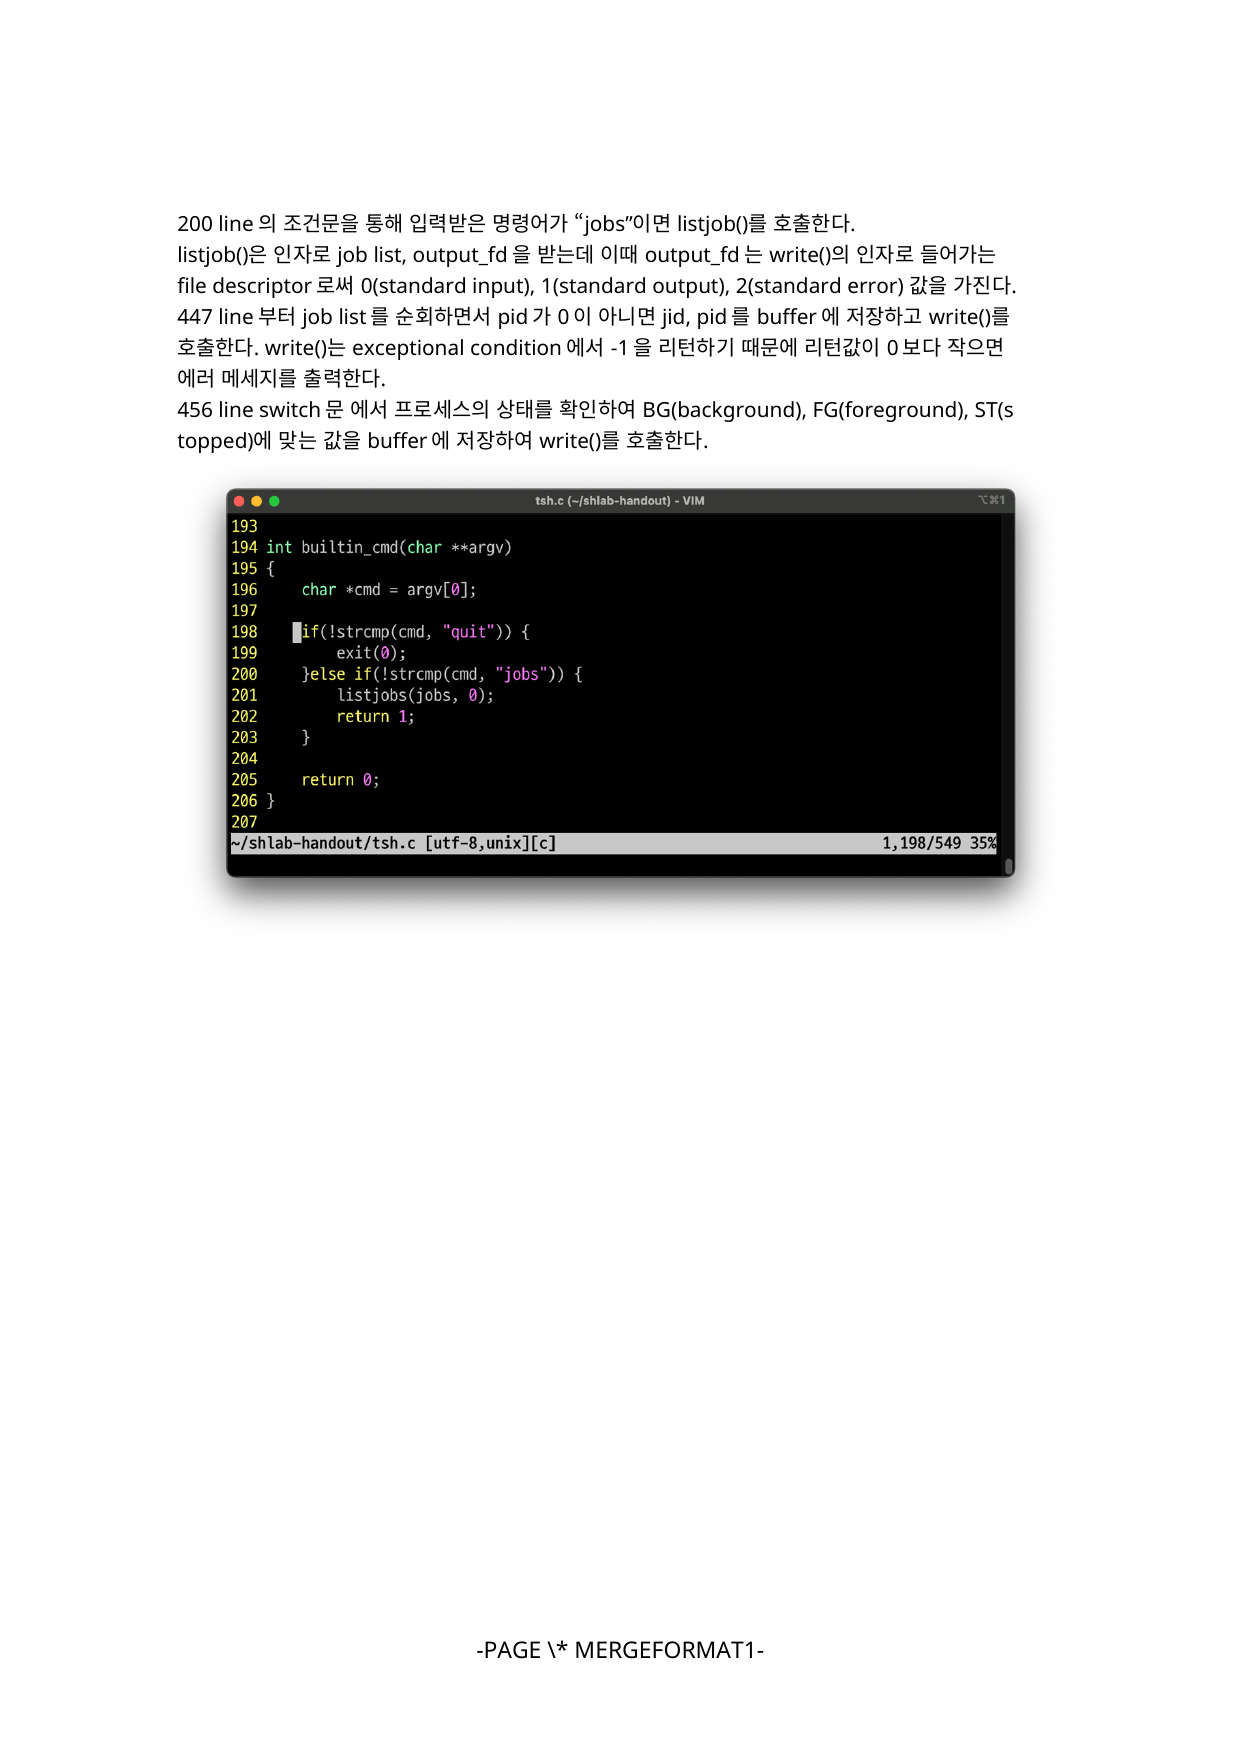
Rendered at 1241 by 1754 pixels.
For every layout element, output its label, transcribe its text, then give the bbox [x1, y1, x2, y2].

text 456 line switch문 에서 프로세스의 상태를 확인하여 BG(background), FG(foreground), ST(s [177, 394, 1063, 424]
text file descriptor로써 0(standard input), 1(standard output), 2(standard error) 값을 가진다. [177, 269, 1063, 299]
text topped)에 맞는 값을 buffer에 저장하여 write()를 호출한다. [177, 425, 1063, 455]
text 호출한다. write()는 exceptional condition에서 -1을 리턴하기 때문에 리턴값이 0보다 작으면 [177, 331, 1063, 362]
picture [177, 456, 1063, 942]
text listjob()은 인자로 job list, output_fd을 받는데 이때 output_fd는 write()의 인자로 들어가는 [177, 238, 1063, 268]
text 447 line부터 job list를 순회하면서 pid가 0이 아니면 jid, pid를 buffer에 저장하고 write()를 [177, 300, 1063, 331]
text 200 line의 조건문을 통해 입력받은 명령어가 “jobs”이면 listjob()를 호출한다. [177, 207, 1063, 237]
text 에러 메세지를 출력한다. [177, 362, 1063, 393]
